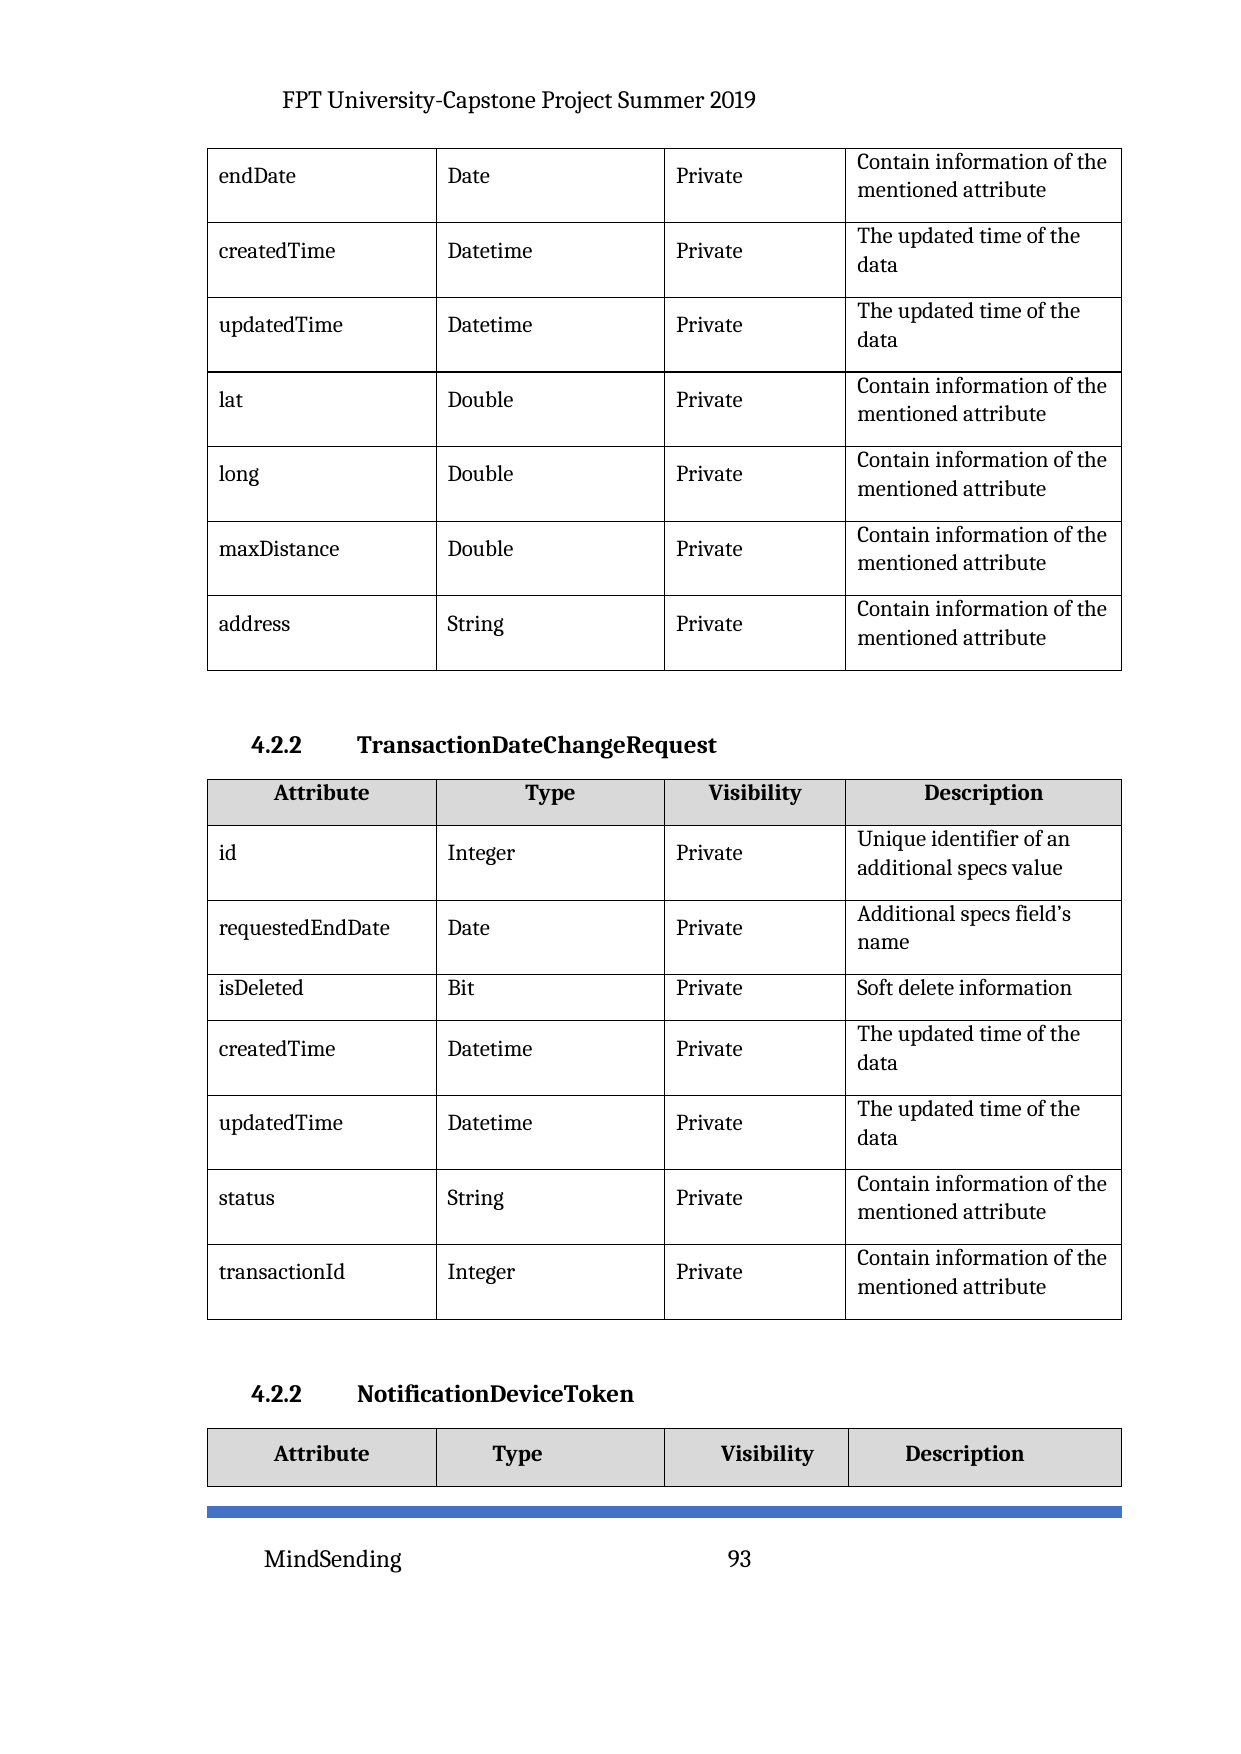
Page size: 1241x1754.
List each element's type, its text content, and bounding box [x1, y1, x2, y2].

table_cell Additional specs field’s name [846, 901, 1121, 974]
table_header Type [437, 780, 664, 825]
table_cell requestedEndDate [208, 901, 436, 974]
table_cell The updated time of the data [846, 1021, 1121, 1095]
table_cell Unique identifier of an additional specs value [846, 826, 1121, 899]
table_header Visibility [665, 1429, 848, 1486]
table_cell Contain information of the mentioned attribute [846, 1245, 1121, 1318]
table_cell Private [665, 149, 845, 222]
table_cell updatedTime [208, 1096, 436, 1169]
table_cell The updated time of the data [846, 223, 1121, 297]
table_cell Private [665, 373, 845, 446]
table_cell String [437, 1170, 664, 1244]
table_cell The updated time of the data [846, 1096, 1121, 1169]
table_cell Private [665, 826, 845, 899]
table_cell Datetime [437, 223, 664, 297]
table_cell endDate [208, 149, 436, 222]
table_cell status [208, 1170, 436, 1244]
table_cell Private [665, 1021, 845, 1095]
table_cell Contain information of the mentioned attribute [846, 447, 1121, 521]
table_cell createdTime [208, 223, 436, 297]
table_cell Contain information of the mentioned attribute [846, 373, 1121, 446]
table_cell Private [665, 1245, 845, 1318]
table_cell updatedTime [208, 298, 436, 371]
table_header Type [437, 1429, 664, 1486]
table_cell Integer [437, 1245, 664, 1318]
table_cell address [208, 596, 436, 670]
table_header Visibility [665, 780, 845, 825]
table_cell Datetime [437, 1096, 664, 1169]
table_cell lat [208, 373, 436, 446]
table_cell Datetime [437, 298, 664, 371]
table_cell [846, 149, 1121, 222]
table_cell The updated time of the data [846, 298, 1121, 371]
table_cell createdTime [208, 1021, 436, 1095]
table_cell Double [437, 447, 664, 521]
table_cell Datetime [437, 1021, 664, 1095]
table_header Attribute [208, 1429, 436, 1486]
table_cell maxDistance [208, 522, 436, 595]
table_header Description [849, 1429, 1121, 1486]
table_cell Date [437, 901, 664, 974]
subtitle NotificationDeviceToken [206, 1380, 1122, 1408]
table_cell Private [665, 596, 845, 670]
table_cell Integer [437, 826, 664, 899]
table_header Description [846, 780, 1121, 825]
table_cell Contain information of the mentioned attribute [846, 522, 1121, 595]
table_cell transactionId [208, 1245, 436, 1318]
table_cell Double [437, 522, 664, 595]
table_cell Date [437, 149, 664, 222]
table_cell Bit [437, 975, 664, 1020]
table_cell Private [665, 447, 845, 521]
table_cell String [437, 596, 664, 670]
table_header Attribute [208, 780, 436, 825]
table_cell Private [665, 975, 845, 1020]
table_cell long [208, 447, 436, 521]
table_cell Private [665, 1170, 845, 1244]
table_cell Private [665, 1096, 845, 1169]
table_cell Contain information of the mentioned attribute [846, 1170, 1121, 1244]
table_cell Private [665, 901, 845, 974]
table_cell Contain information of the mentioned attribute [846, 596, 1121, 670]
table_cell Private [665, 522, 845, 595]
table_cell Private [665, 298, 845, 371]
table_cell Soft delete information [846, 975, 1121, 1020]
subtitle TransactionDateChangeRequest [206, 731, 1122, 760]
table_cell id [208, 826, 436, 899]
table_cell Private [665, 223, 845, 297]
table_cell isDeleted [208, 975, 436, 1020]
table_cell Double [437, 373, 664, 446]
